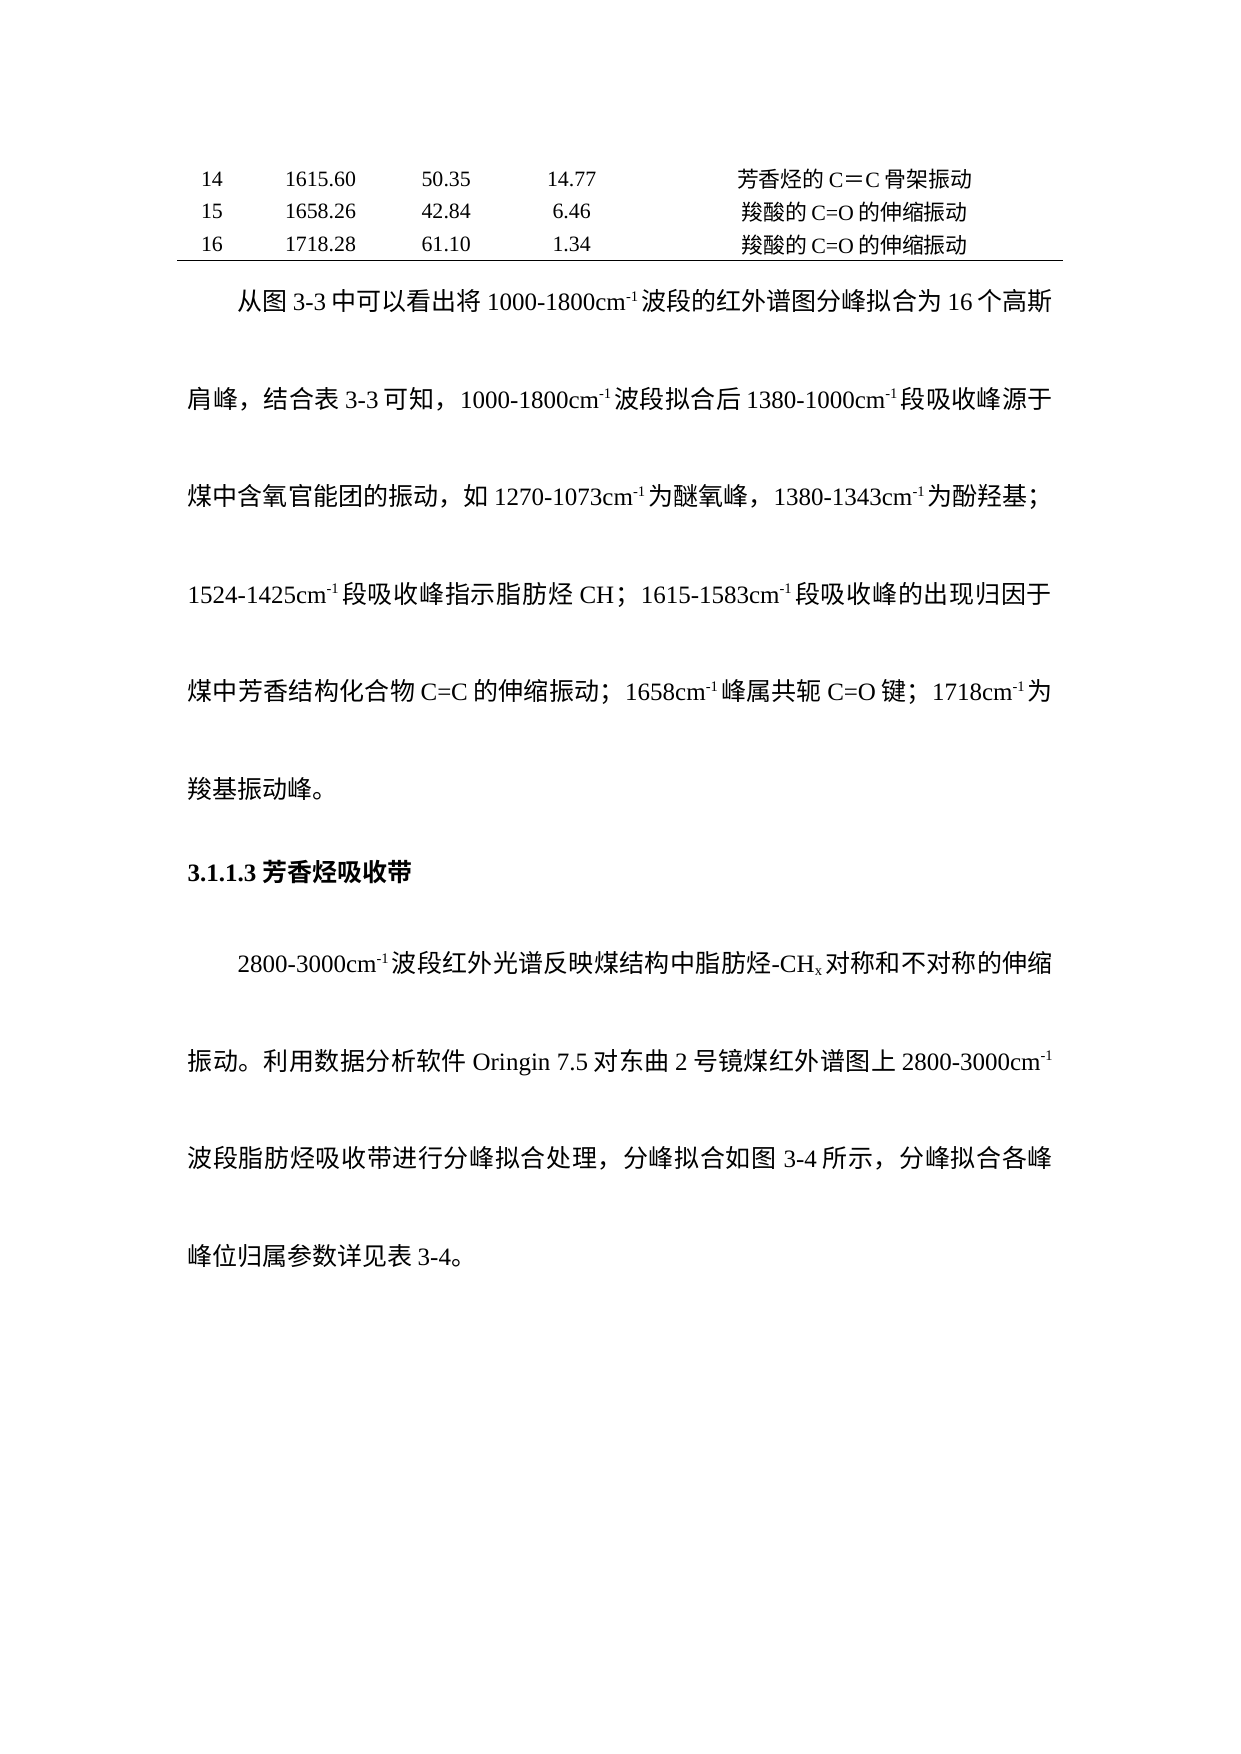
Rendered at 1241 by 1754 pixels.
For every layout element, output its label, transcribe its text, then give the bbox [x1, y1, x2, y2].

table_cell 14 [177, 162, 246, 195]
text 2800-3000cm-1波段红外光谱反映煤结构中脂肪烃-CHx对称和不对称的伸缩振动。利用数据分析软件Oringin 7.5对东曲2号镜煤红外谱图上2800-3000cm-1波段脂肪烃吸收带进行分峰拟合处理，分峰拟合如图3-4所示，分峰拟合各峰峰位归属参数详见表3-4。 [187, 929, 1053, 1287]
table_cell 14.77 [498, 162, 645, 195]
text 从图3-3中可以看出将1000-1800cm-1波段的红外谱图分峰拟合为16个高斯肩峰，结合表3-3可知，1000-1800cm-1波段拟合后1380-1000cm-1段吸收峰源于煤中含氧官能团的振动，如1270-1073cm-1为醚氧峰，1380-1343cm-1为酚羟基；1524-1425cm-1段吸收峰指示脂肪烃CH；1615-1583cm-1段吸收峰的出现归因于煤中芳香结构化合物C=C的伸缩振动；1658cm-1峰属共轭C=O键；1718cm-1为羧基振动峰。 [187, 267, 1053, 820]
table_cell 61.10 [394, 228, 498, 260]
table_cell 1658.26 [246, 195, 394, 228]
table_cell 羧酸的C=O的伸缩振动 [645, 195, 1063, 228]
table_cell 50.35 [394, 162, 498, 195]
table_cell 芳香烃的C＝C骨架振动 [645, 162, 1063, 195]
table_cell 42.84 [394, 195, 498, 228]
table_cell 1615.60 [246, 162, 394, 195]
table_cell 1.34 [498, 228, 645, 260]
table_cell 羧酸的C=O的伸缩振动 [645, 228, 1063, 260]
table_cell 1718.28 [246, 228, 394, 260]
text 3.1.1.3 芳香烃吸收带 [187, 838, 1053, 903]
table_cell 6.46 [498, 195, 645, 228]
table_cell 16 [177, 228, 246, 260]
table_cell 15 [177, 195, 246, 228]
